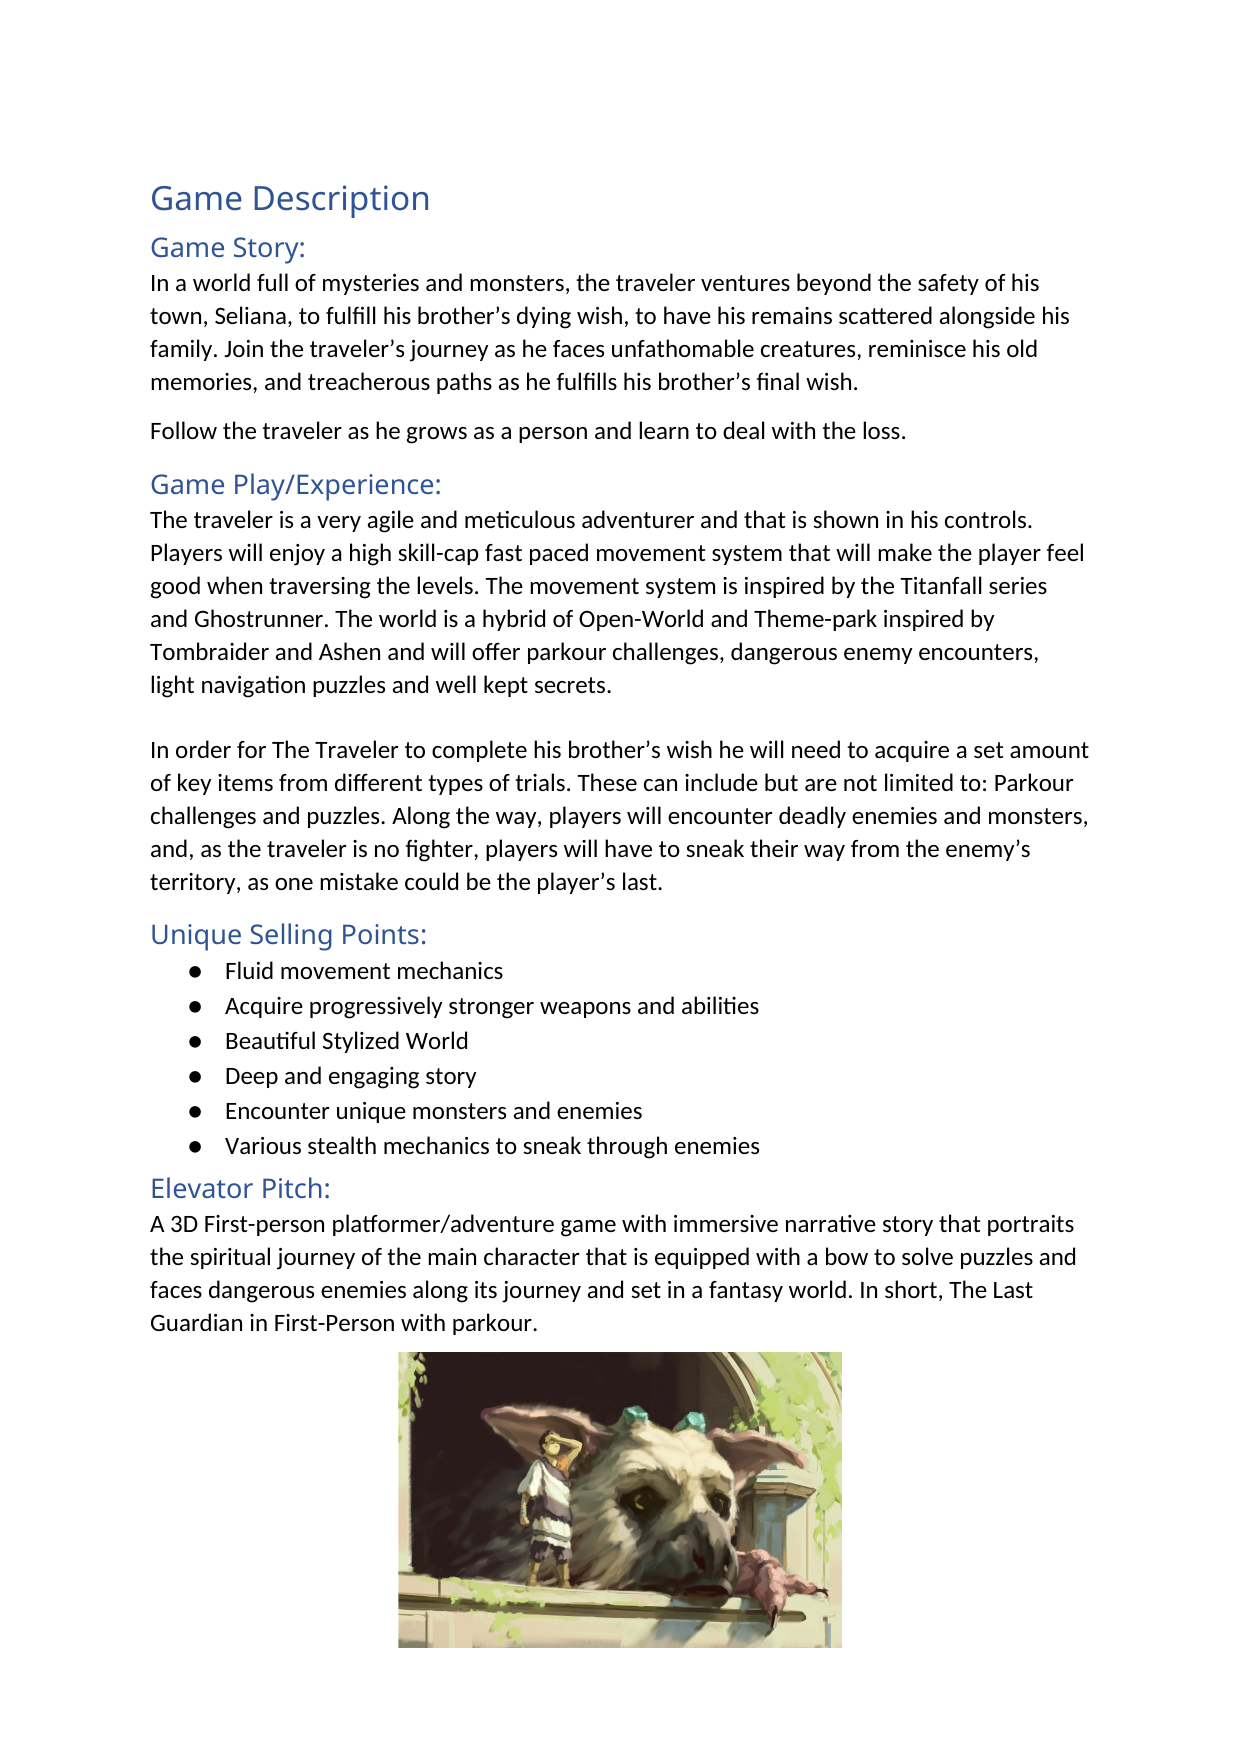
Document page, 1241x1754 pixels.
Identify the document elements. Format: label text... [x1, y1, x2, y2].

text In a world full of mysteries and monsters, the traveler ventures beyond the safety of his town, Seliana, to fulfill his brother’s dying wish, to have his remains scattered alongside his family. Join the traveler’s journey as he faces unfathomable creatures, reminisce his old memories, and treacherous paths as he fulfills his brother’s final wish. [150, 267, 1090, 396]
subtitle Game Story: [150, 228, 1090, 265]
list Fluid movement mechanics [187, 955, 1090, 985]
list Encounter unique monsters and enemies [187, 1095, 1090, 1125]
subtitle Unique Selling Points: [150, 916, 1090, 953]
subtitle Game Description [150, 175, 1090, 220]
subtitle Elevator Pitch: [150, 1169, 1090, 1206]
list Acquire progressively stronger weapons and abilities [187, 990, 1090, 1020]
subtitle Game Play/Experience: [150, 465, 1090, 502]
text The traveler is a very agile and meticulous adventurer and that is shown in his controls. Players will enjoy a high skill-cap fast paced movement system that will make the player feel good when traversing the levels. The movement system is inspired by the Titanfall series and Ghostrunner. The world is a hybrid of Open-World and Theme-park inspired by Tombraider and Ashen and will offer parkour challenges, dangerous enemy encounters, light navigation puzzles and well kept secrets. In order for The Traveler to complete his brother’s wish he will need to acquire a set amount of key items from different types of trials. These can include but are not limited to: Parkour challenges and puzzles. Along the way, players will encounter deadly enemies and monsters, and, as the traveler is no fighter, players will have to sneak their way from the enemy’s territory, as one mistake could be the player’s last. [150, 504, 1090, 897]
list Deep and engaging story [187, 1060, 1090, 1090]
text A 3D First-person platformer/adventure game with immersive narrative story that portraits the spiritual journey of the main character that is equipped with a bow to solve puzzles and faces dangerous enemies along its journey and set in a fantasy world. In short, The Last Guardian in First-Person with parkour. [150, 1208, 1090, 1337]
text Follow the traveler as he grows as a person and learn to deal with the loss. [150, 416, 1090, 446]
list Various stealth mechanics to sneak through enemies [187, 1130, 1090, 1160]
picture [398, 1352, 842, 1648]
list Beautiful Stylized World [187, 1025, 1090, 1055]
